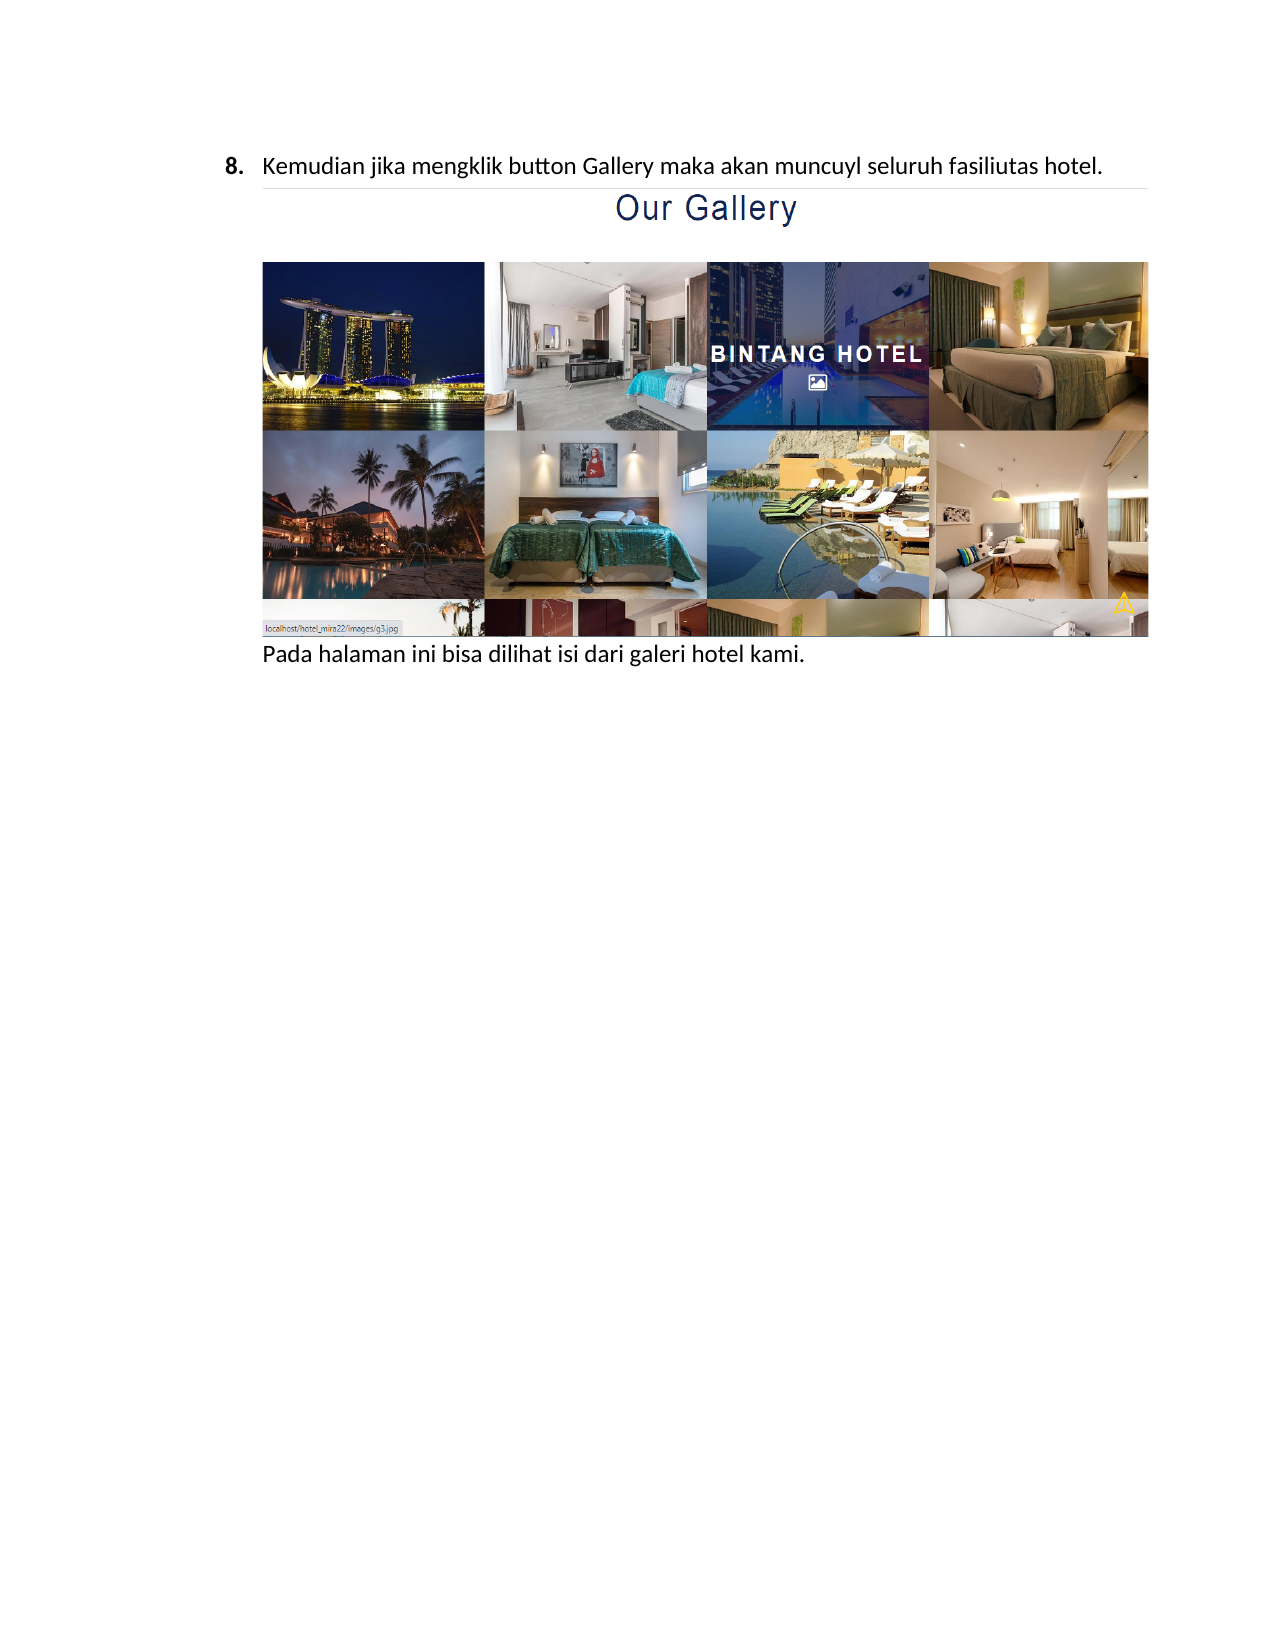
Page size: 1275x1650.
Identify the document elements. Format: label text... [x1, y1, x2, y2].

list Kemudian jika mengklik button Gallery maka akan muncuyl seluruh fasiliutas hotel. [225, 150, 1125, 181]
picture [262, 182, 1149, 637]
list Pada halaman ini bisa dilihat isi dari galeri hotel kami. [262, 638, 1125, 669]
